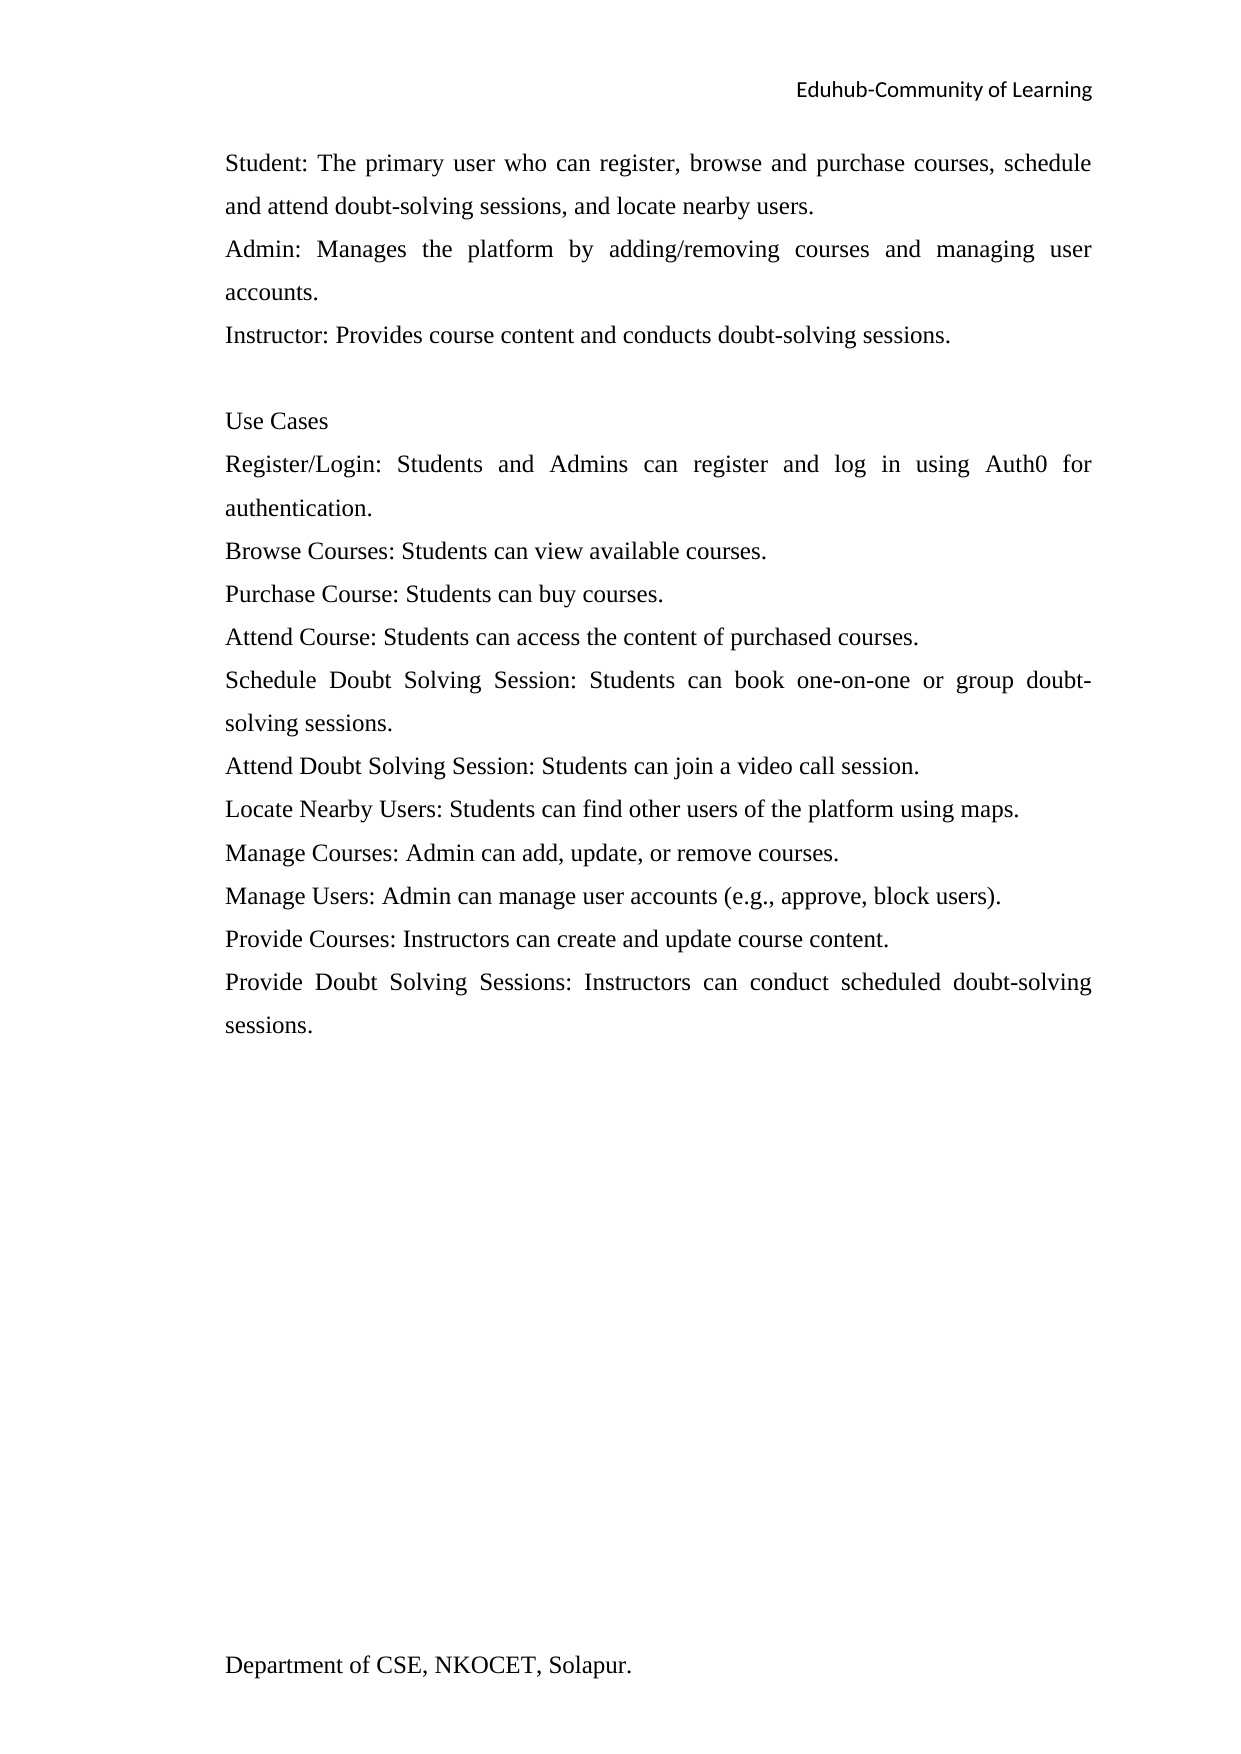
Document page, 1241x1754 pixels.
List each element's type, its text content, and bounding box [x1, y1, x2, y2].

text Browse Courses: Students can view available courses. [225, 536, 1092, 564]
text Use Cases [225, 406, 1092, 435]
text Student: The primary user who can register, browse and purchase courses, schedule and attend doubt-solving sessions, and locate nearby users. [225, 148, 1092, 219]
text Purchase Course: Students can buy courses. [225, 579, 1092, 608]
text Instructor: Provides course content and conducts doubt-solving sessions. [225, 320, 1092, 349]
text Manage Courses: Admin can add, update, or remove courses. [225, 838, 1092, 866]
text Admin: Manages the platform by adding/removing courses and managing user accounts. [225, 234, 1092, 306]
text Locate Nearby Users: Students can find other users of the platform using maps. [225, 794, 1092, 823]
text Provide Courses: Instructors can create and update course content. [225, 924, 1092, 953]
text Manage Users: Admin can manage user accounts (e.g., approve, block users). [225, 881, 1092, 909]
text Provide Doubt Solving Sessions: Instructors can conduct scheduled doubt-solving sessions. [225, 967, 1092, 1039]
text Schedule Doubt Solving Session: Students can book one-on-one or group doubt-solving sessions. [225, 665, 1092, 737]
text Register/Login: Students and Admins can register and log in using Auth0 for authentication. [225, 449, 1092, 521]
text Attend Doubt Solving Session: Students can join a video call session. [225, 751, 1092, 780]
text Attend Course: Students can access the content of purchased courses. [225, 622, 1092, 651]
